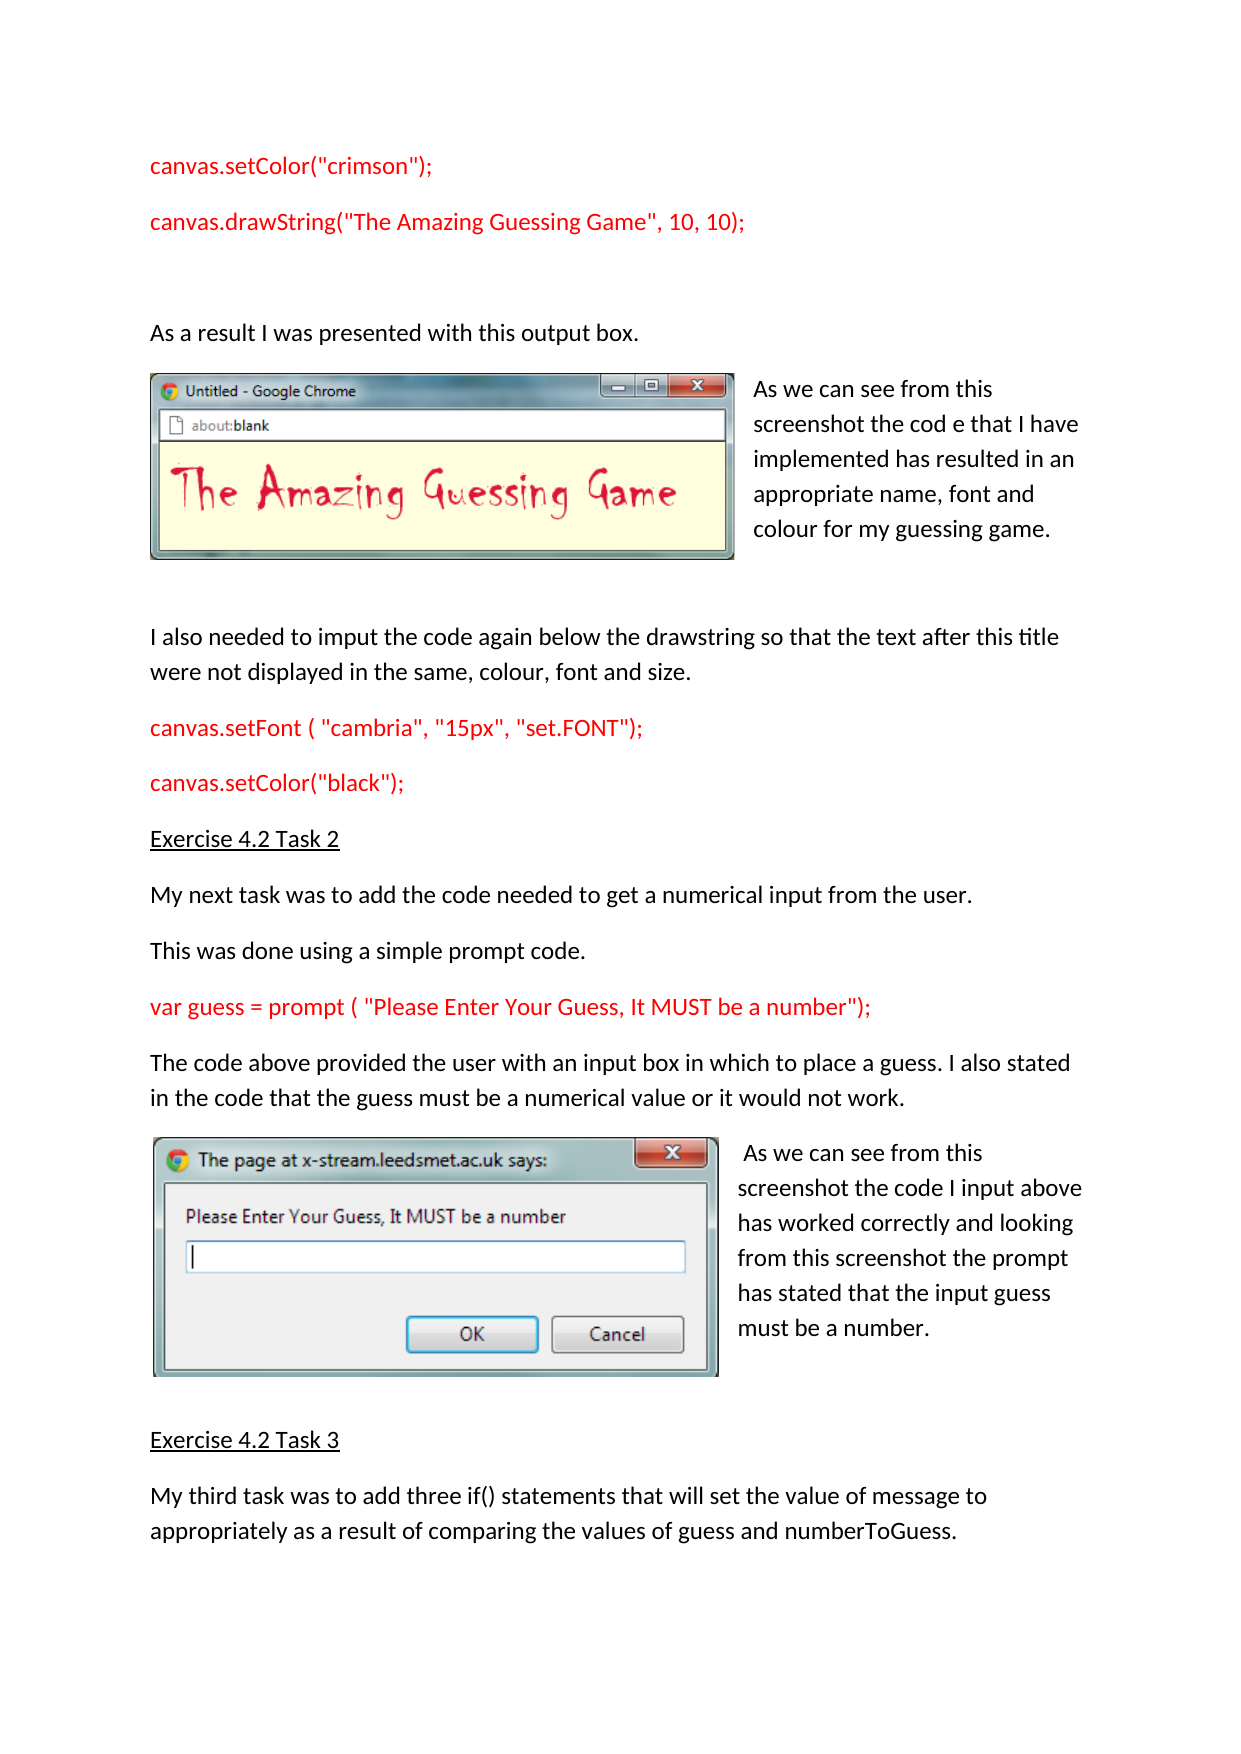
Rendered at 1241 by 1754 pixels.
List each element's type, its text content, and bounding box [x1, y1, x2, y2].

text I also needed to imput the code again below the drawstring so that the text after this title were not displayed in the same, colour, font and size. [150, 621, 1090, 686]
text This was done using a simple prompt code. [150, 935, 1090, 966]
text My next task was to add the code needed to get a numerical input from the user. [150, 879, 1090, 910]
text Exercise 4.2 Task 3 [150, 1424, 1090, 1455]
picture [150, 373, 735, 560]
text canvas.setColor("black"); [150, 768, 1090, 798]
text var guess = prompt ( "Please Enter Your Guess, It MUST be a number"); [150, 991, 1090, 1021]
text As a result I was presented with this output box. [150, 317, 1090, 348]
text canvas.setFont ( "cambria", "15px", "set.FONT"); [150, 712, 1090, 742]
text As we can see from this screenshot the code I input above has worked correctly and looking from this screenshot the prompt has stated that the input guess must be a number. [719, 1138, 1090, 1343]
picture [153, 1137, 719, 1377]
text Exercise 4.2 Task 2 [150, 823, 1090, 854]
text My third task was to add three if() statements that will set the value of message to appropriately as a result of comparing the values of guess and numberToGuess. [150, 1480, 1090, 1546]
text canvas.setColor("crimson"); [150, 150, 1090, 181]
text canvas.drawString("The Amazing Guessing Game", 10, 10); [150, 206, 1090, 236]
text The code above provided the user with an input box in which to place a guess. I also stated in the code that the guess must be a numerical value or it would not work. [150, 1047, 1090, 1112]
